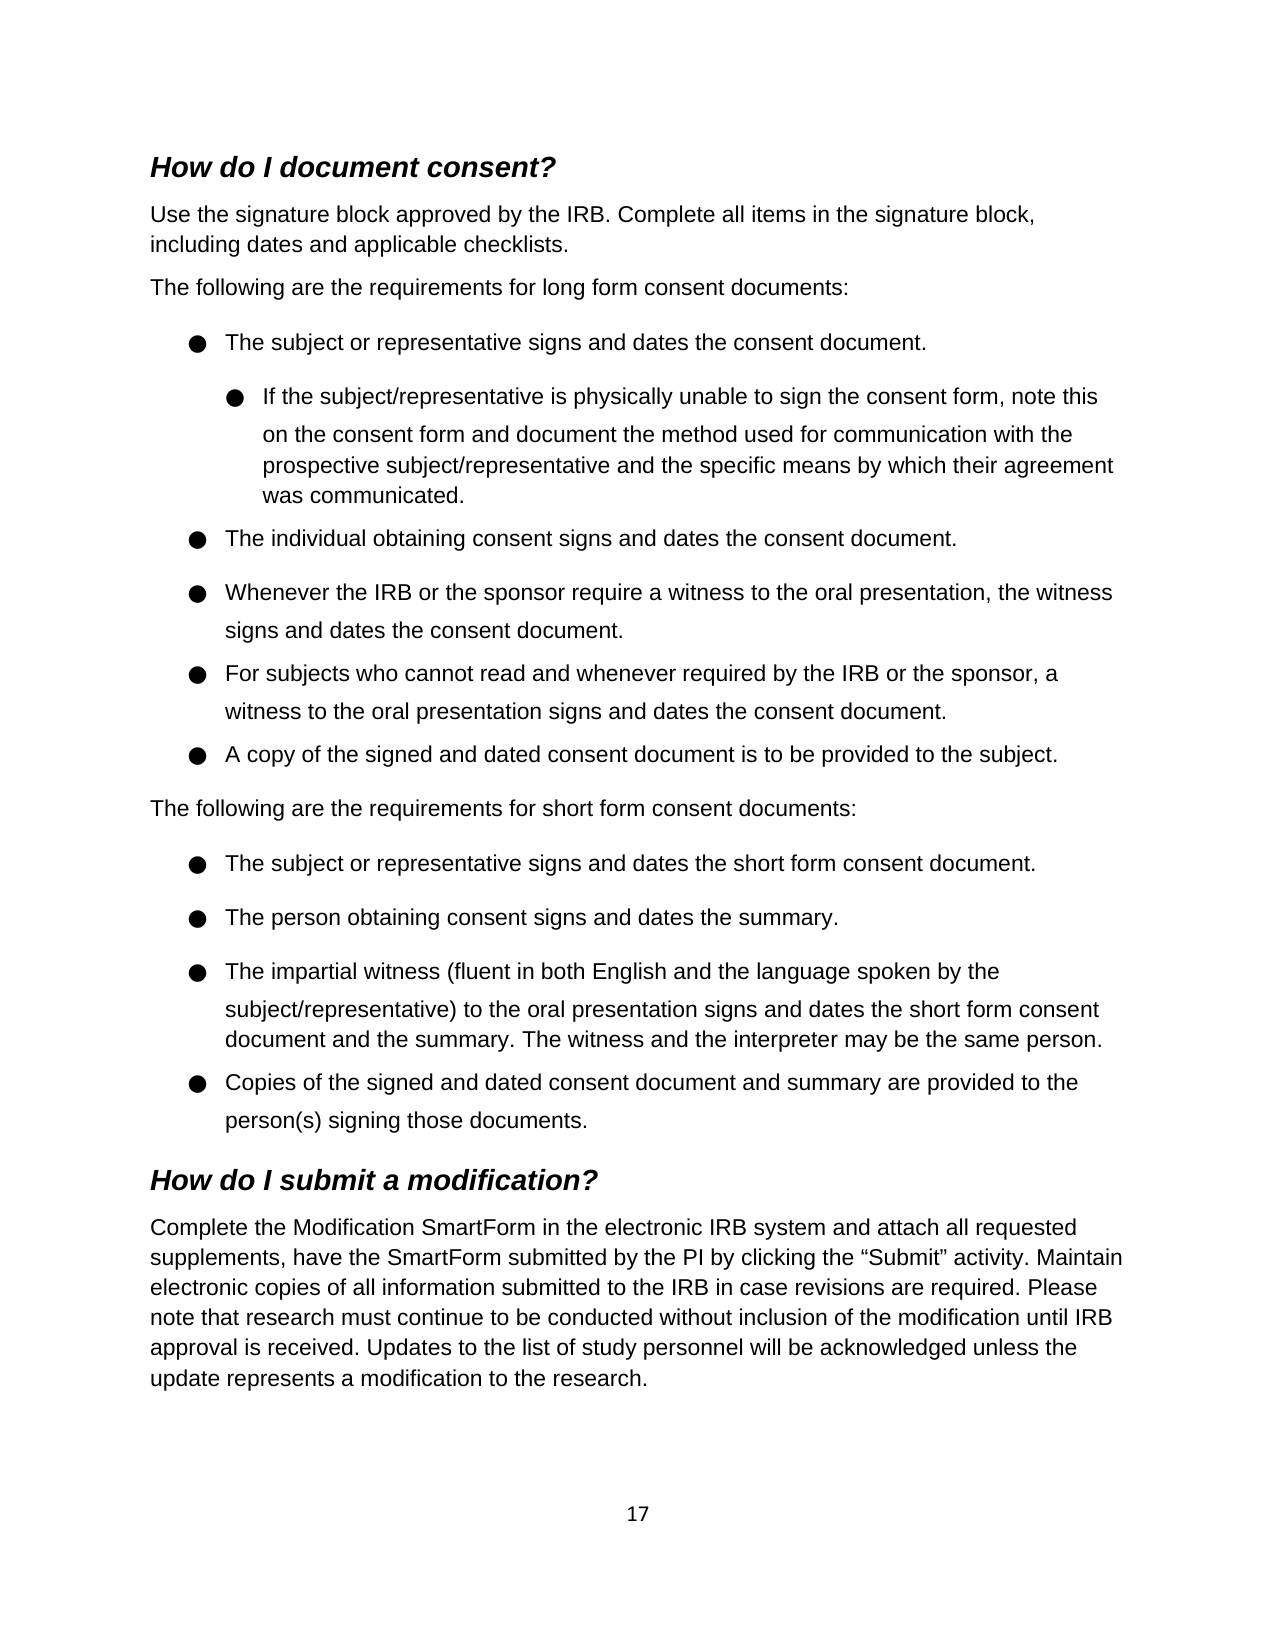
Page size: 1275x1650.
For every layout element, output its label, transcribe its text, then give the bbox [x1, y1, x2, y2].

list Copies of the signed and dated consent document and summary are provided to the person(s) signing those documents. [187, 1056, 1125, 1134]
list Whenever the IRB or the sponsor require a witness to the oral presentation, the witness signs and dates the consent document. [187, 566, 1125, 643]
text Complete the Modification SmartForm in the electronic IRB system and attach all requested supplements, have the SmartForm submitted by the PI by clicking the “Submit” activity. Maintain electronic copies of all information submitted to the IRB in case revisions are required. Please note that research must continue to be conducted without inclusion of the modification until IRB approval is received. Updates to the list of study personnel will be acknowledged unless the update represents a modification to the research. [150, 1213, 1125, 1391]
text The following are the requirements for long form consent documents: [150, 274, 1125, 300]
list The subject or representative signs and dates the short form consent document. [187, 837, 1125, 884]
list A copy of the signed and dated consent document is to be provided to the subject. [187, 728, 1125, 775]
subtitle How do I submit a modification? [150, 1162, 1125, 1196]
text The following are the requirements for short form consent documents: [150, 794, 1125, 821]
list The subject or representative signs and dates the consent document. [187, 317, 1125, 364]
list For subjects who cannot read and whenever required by the IRB or the sponsor, a witness to the oral presentation signs and dates the consent document. [187, 647, 1125, 724]
text Use the signature block approved by the IRB. Complete all items in the signature block, including dates and applicable checklists. [150, 201, 1125, 258]
subtitle How do I document consent? [150, 150, 1125, 183]
list The person obtaining consent signs and dates the summary. [187, 891, 1125, 938]
list If the subject/representative is physically unable to sign the consent form, note this on the consent form and document the method used for communication with the prospective subject/representative and the specific means by which their agreement was communicated. [225, 371, 1125, 508]
list The individual obtaining consent signs and dates the consent document. [187, 512, 1125, 559]
list The impartial witness (fluent in both English and the language spoken by the subject/representative) to the oral presentation signs and dates the short form consent document and the summary. The witness and the interpreter may be the same person. [187, 945, 1125, 1053]
